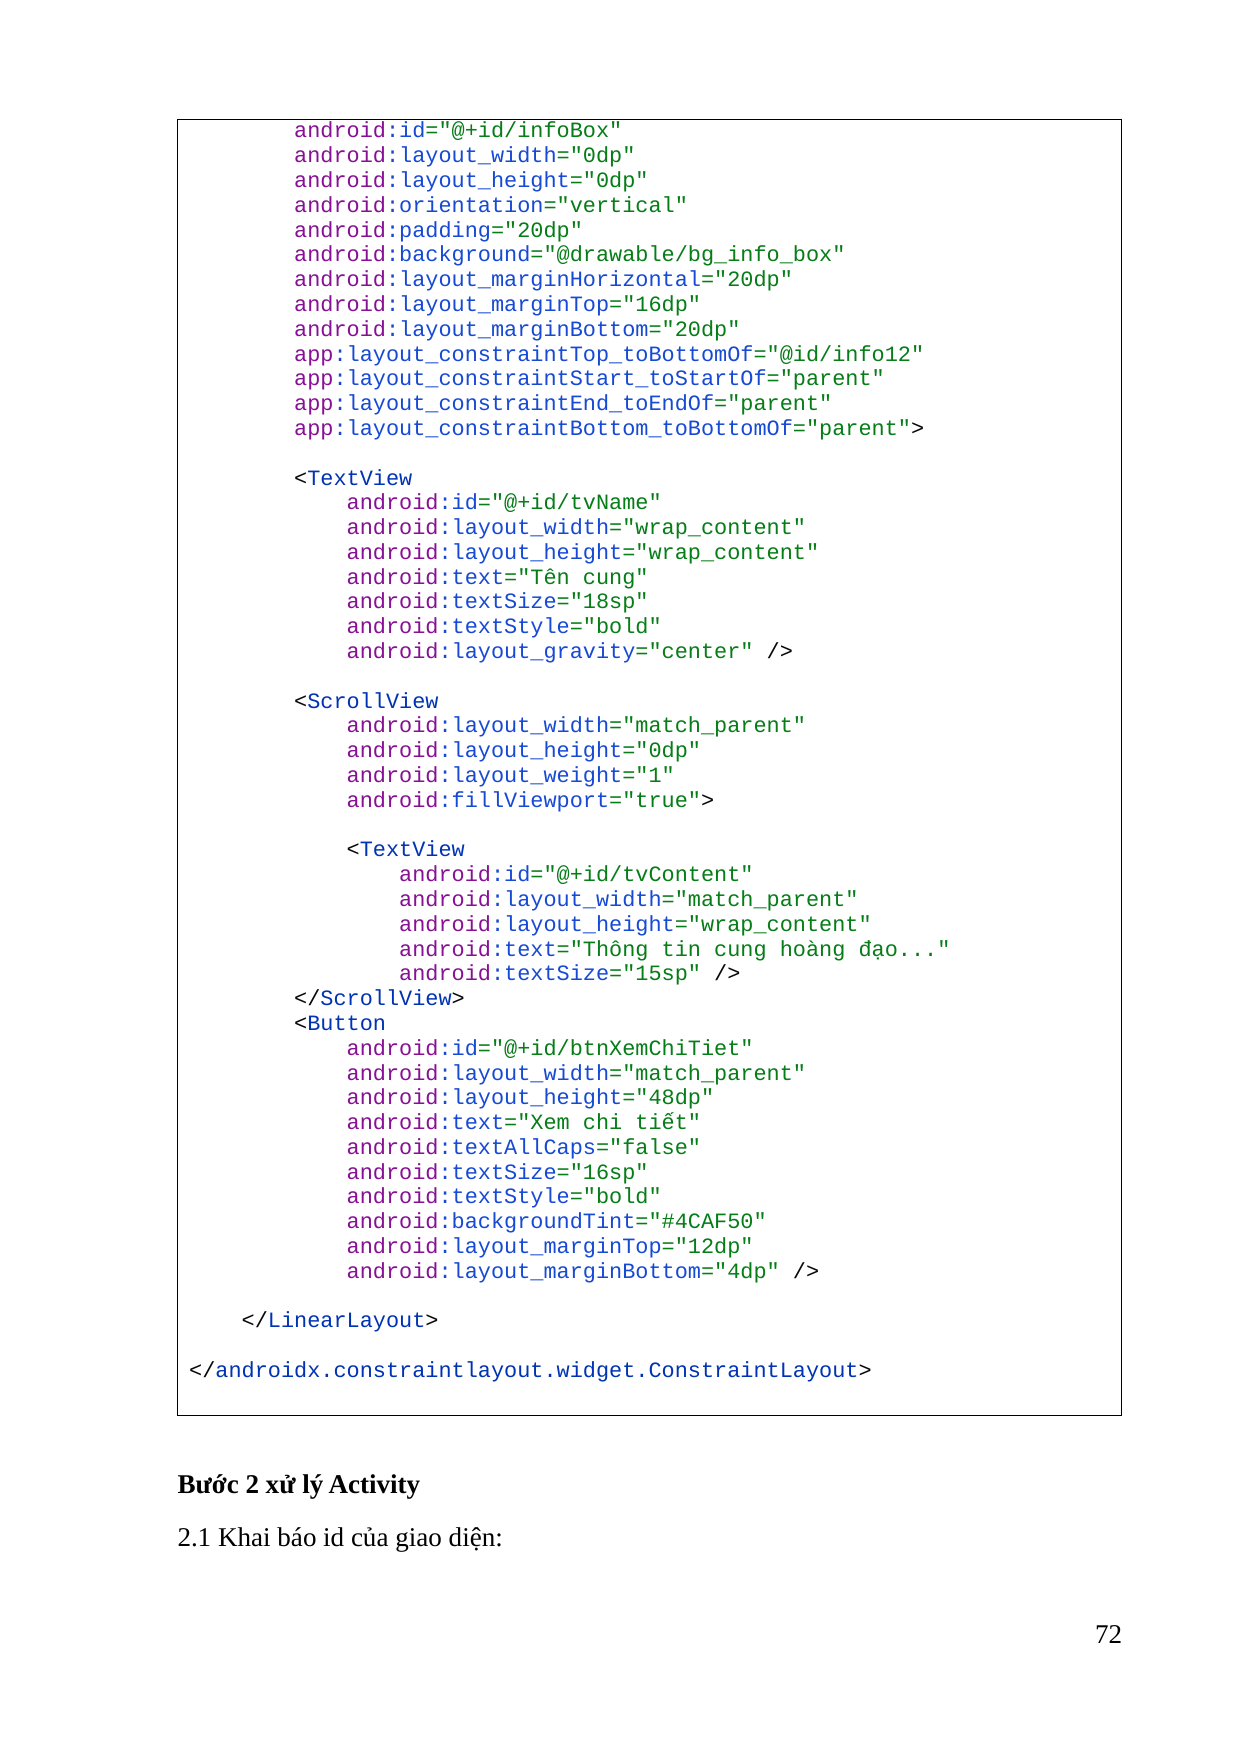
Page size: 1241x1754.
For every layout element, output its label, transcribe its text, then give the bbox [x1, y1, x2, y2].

text 2.1 Khai báo id của giao diện: [177, 1521, 1122, 1552]
text Bước 2 xử lý Activity [177, 1468, 1122, 1500]
